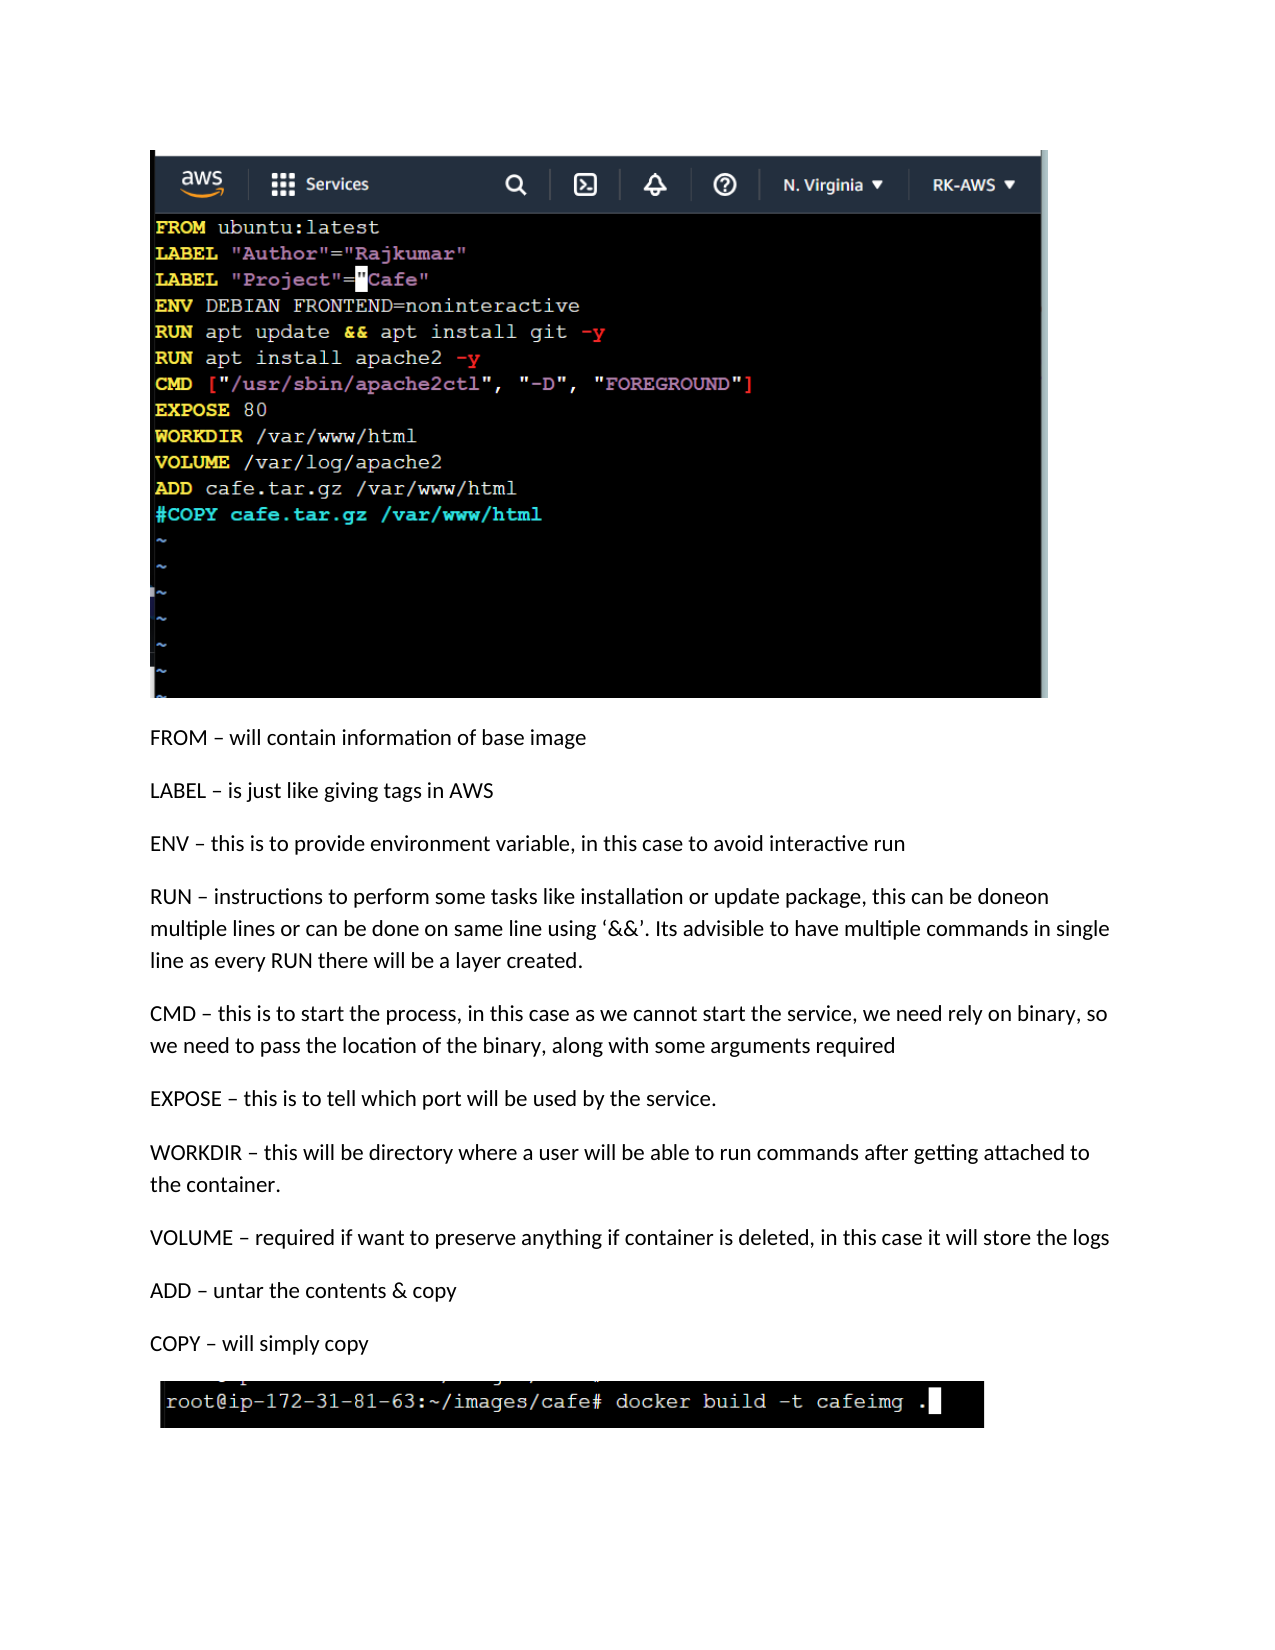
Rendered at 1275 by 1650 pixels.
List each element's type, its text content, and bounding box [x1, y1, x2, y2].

text EXPOSE – this is to tell which port will be used by the service. [150, 1084, 1125, 1113]
text VOLUME – required if want to preserve anything if container is deleted, in this case it will store the logs [150, 1223, 1125, 1251]
text WORKDIR – this will be directory where a user will be able to run commands after getting attached to the container. [150, 1138, 1125, 1198]
text RUN – instructions to perform some tasks like installation or update package, this can be doneon multiple lines or can be done on same line using ‘&&’. Its advisible to have multiple commands in single line as every RUN there will be a layer created. [150, 882, 1125, 974]
picture [160, 1381, 985, 1428]
text ENV – this is to provide environment variable, in this case to avoid interactive run [150, 829, 1125, 857]
text FROM – will contain information of base image [150, 723, 1125, 751]
text LABEL – is just like giving tags in AWS [150, 776, 1125, 804]
text COPY – will simply copy [150, 1329, 1125, 1357]
text ADD – untar the contents & copy [150, 1276, 1125, 1304]
text CMD – this is to start the process, in this case as we cannot start the service, we need rely on binary, so we need to pass the location of the binary, along with some arguments required [150, 999, 1125, 1059]
picture [150, 150, 1048, 698]
